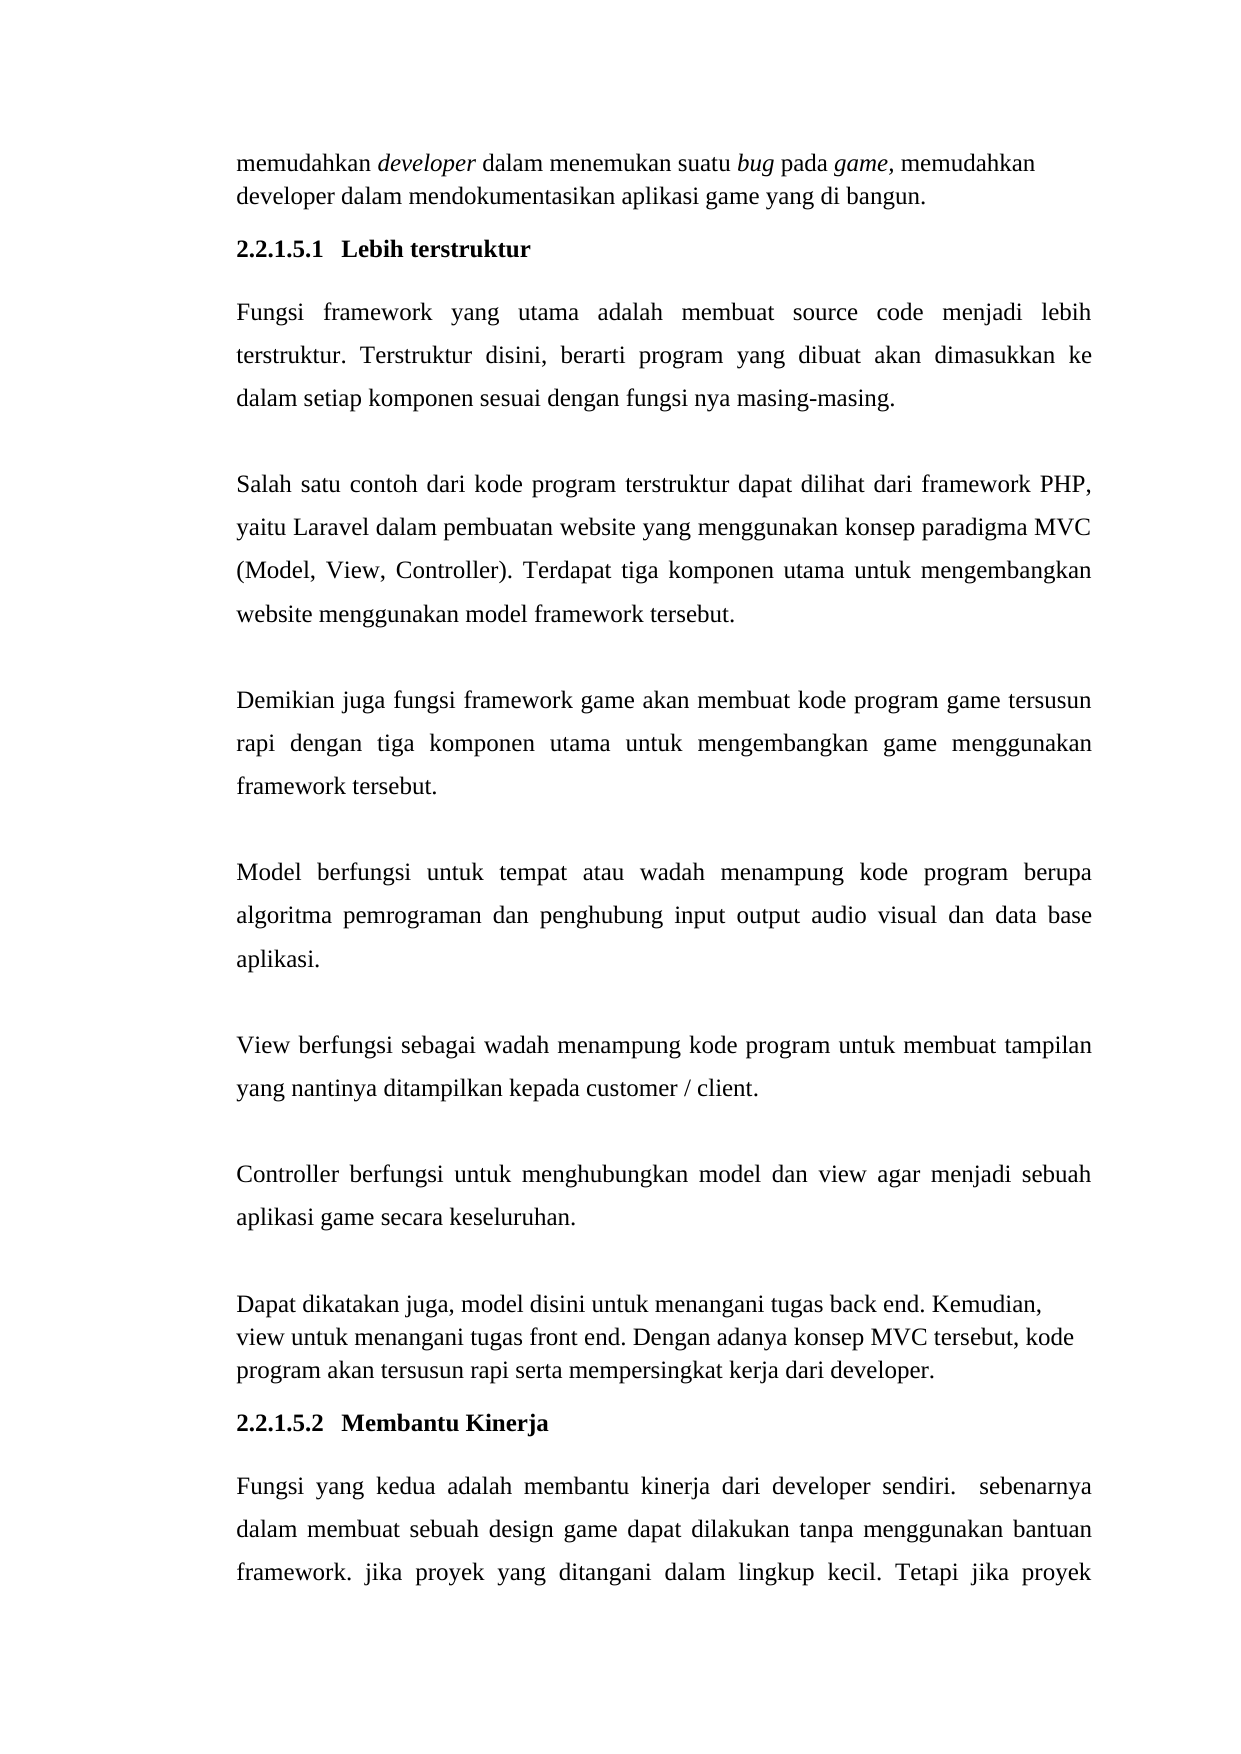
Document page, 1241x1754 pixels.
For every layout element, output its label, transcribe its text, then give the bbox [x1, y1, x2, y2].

list Model berfungsi untuk tempat atau wadah menampung kode program berupa algoritma pemrograman dan penghubung input output audio visual dan data base aplikasi. [236, 857, 1092, 972]
list Fungsi framework yang utama adalah membuat source code menjadi lebih terstruktur. Terstruktur disini, berarti program yang dibuat akan dimasukkan ke dalam setiap komponen sesuai dengan fungsi nya masing-masing. [236, 297, 1092, 412]
list Salah satu contoh dari kode program terstruktur dapat dilihat dari framework PHP, yaitu Laravel dalam pembuatan website yang menggunakan konsep paradigma MVC (Model, View, Controller). Terdapat tiga komponen utama untuk mengembangkan website menggunakan model framework tersebut. [236, 469, 1092, 627]
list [236, 1471, 1092, 1586]
list View berfungsi sebagai wadah menampung kode program untuk membuat tampilan yang nantinya ditampilkan kepada customer / client. [236, 1030, 1092, 1102]
list Controller berfungsi untuk menghubungkan model dan view agar menjadi sebuah aplikasi game secara keseluruhan. [236, 1159, 1092, 1231]
text Dapat dikatakan juga, model disini untuk menangani tugas back end. Kemudian, view untuk menangani tugas front end. Dengan adanya konsep MVC tersebut, kode program akan tersusun rapi serta mempersingkat kerja dari developer. [236, 1289, 1092, 1383]
subtitle Lebih terstruktur [236, 234, 1092, 263]
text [236, 148, 1092, 209]
subtitle Membantu Kinerja [236, 1408, 1092, 1437]
list Demikian juga fungsi framework game akan membuat kode program game tersusun rapi dengan tiga komponen utama untuk mengembangkan game menggunakan framework tersebut. [236, 685, 1092, 800]
